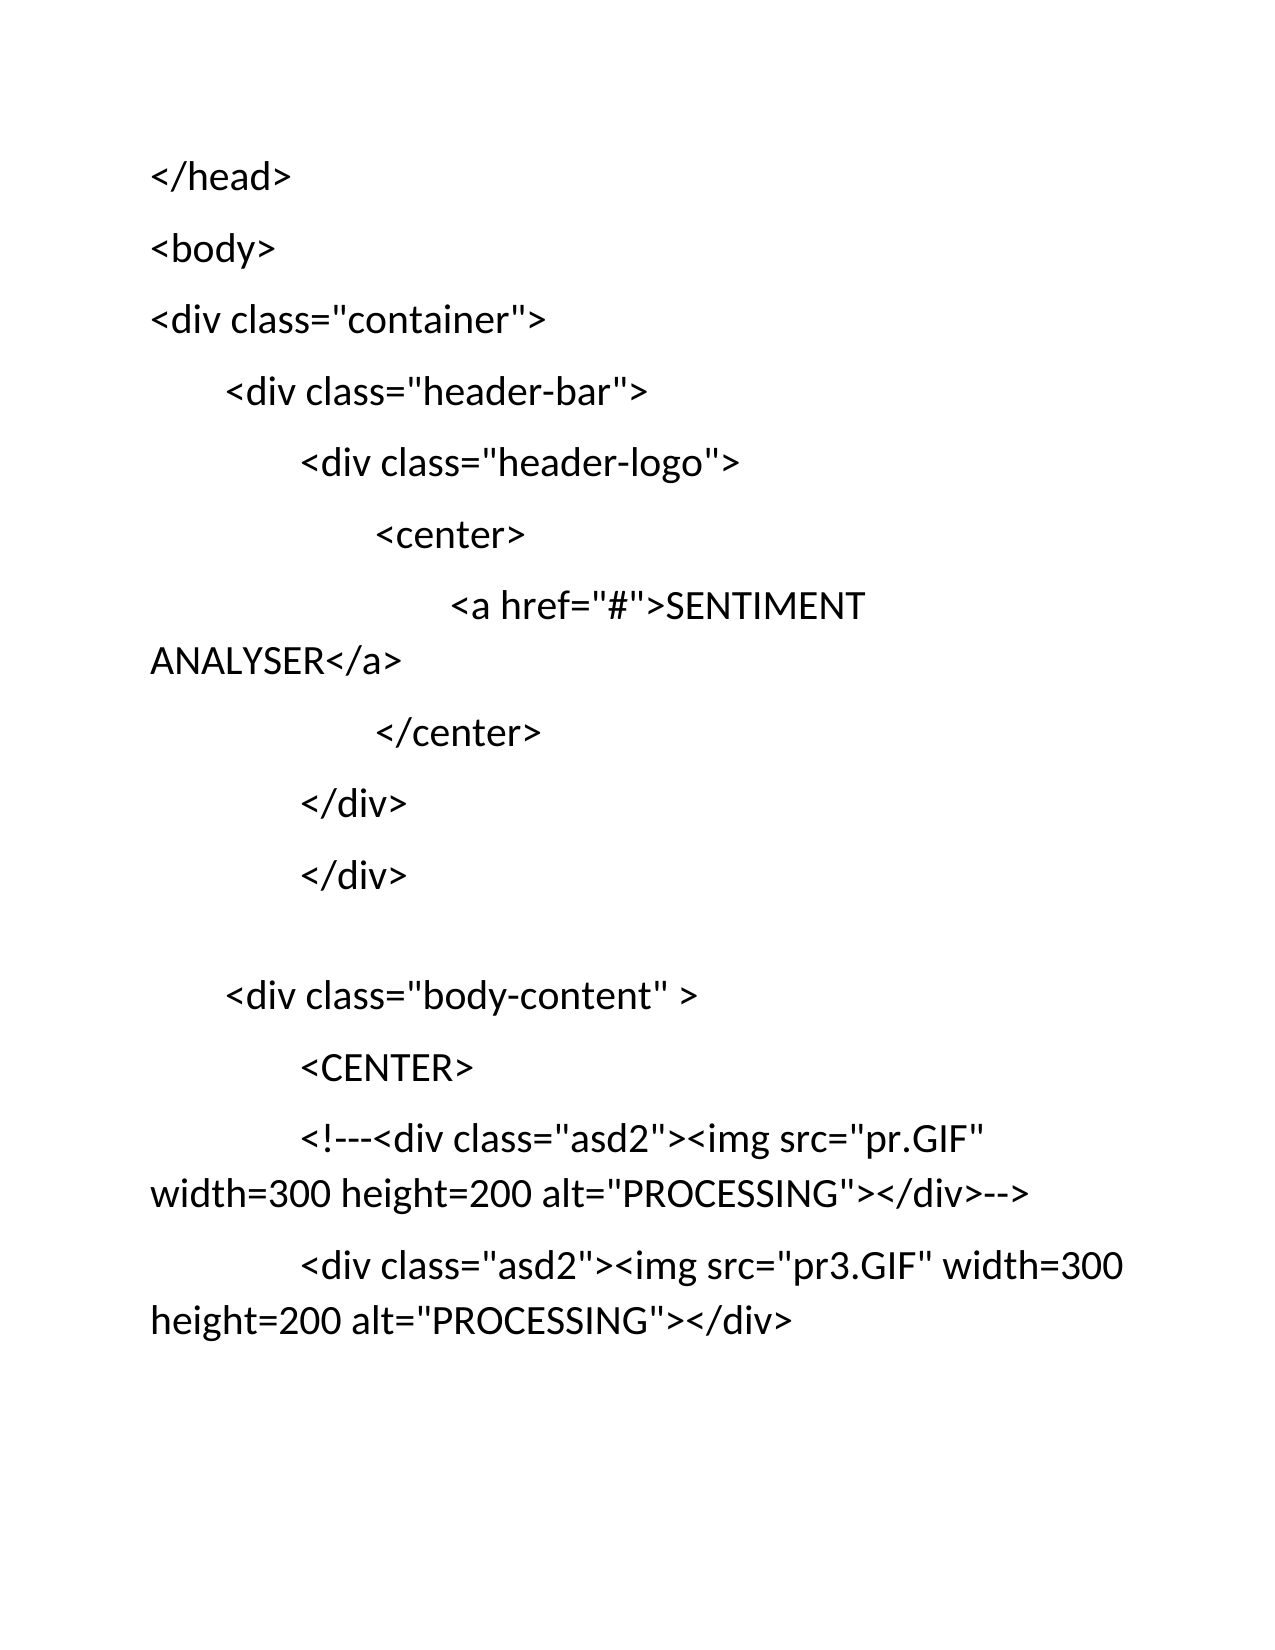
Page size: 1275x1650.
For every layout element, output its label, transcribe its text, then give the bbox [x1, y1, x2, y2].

text <div class="container"> [150, 293, 1125, 344]
text <a href="#">SENTIMENT ANALYSER</a> [150, 579, 1125, 685]
text <center> [150, 508, 1125, 559]
text <div class="asd2"><img src="pr3.GIF" width=300 height=200 alt="PROCESSING"></div> [150, 1239, 1125, 1344]
text </div> [150, 849, 1125, 900]
text <div class="header-logo"> [150, 436, 1125, 487]
text <!---<div class="asd2"><img src="pr.GIF" width=300 height=200 alt="PROCESSING"></div>--> [150, 1112, 1125, 1218]
text <div class="header-bar"> [150, 365, 1125, 416]
text </center> [150, 706, 1125, 757]
text <div class="body-content" > [150, 969, 1125, 1020]
text </head> [150, 150, 1125, 201]
text <body> [150, 222, 1125, 272]
text <CENTER> [150, 1041, 1125, 1092]
text </div> [150, 777, 1125, 828]
